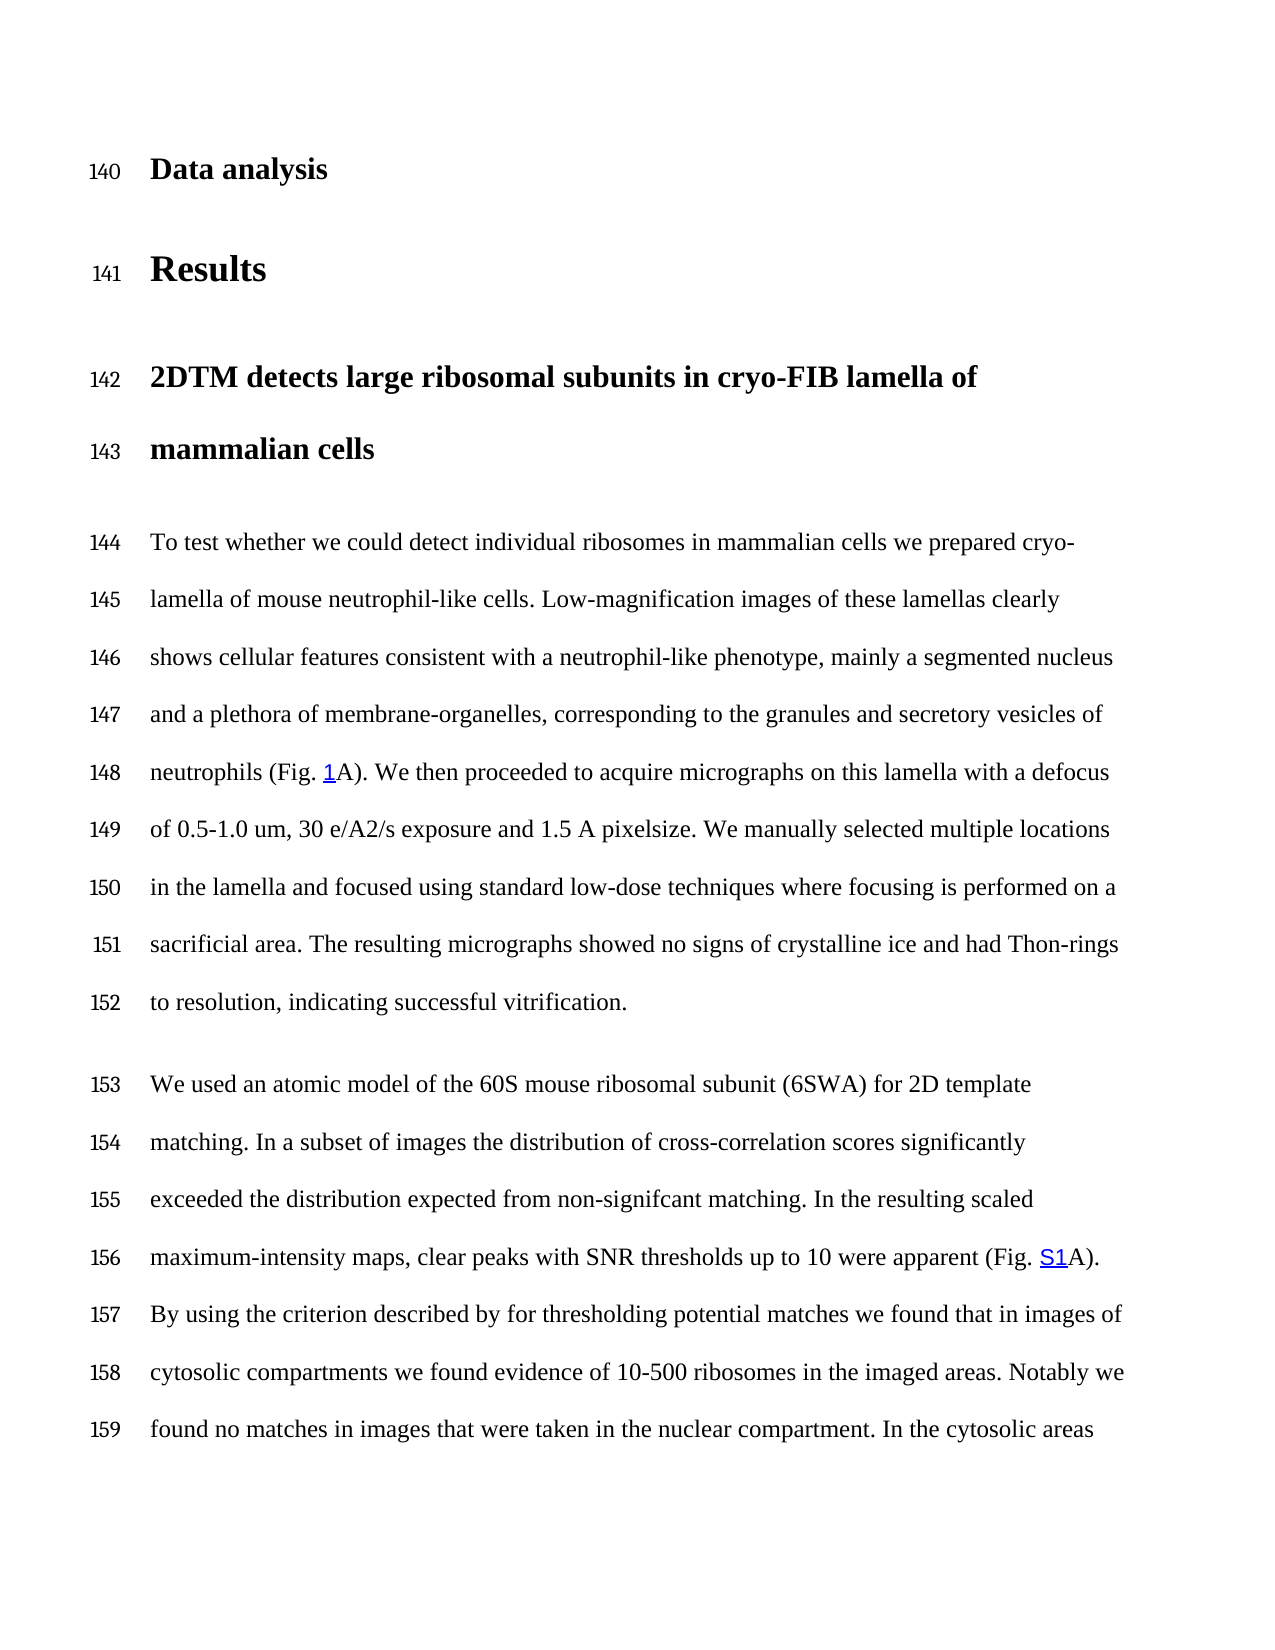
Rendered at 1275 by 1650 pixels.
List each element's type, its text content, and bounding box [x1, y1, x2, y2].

text To test whether we could detect individual ribosomes in mammalian cells we prepared cryo-lamella of mouse neutrophil-like cells. Low-magnification images of these lamellas clearly shows cellular features consistent with a neutrophil-like phenotype, mainly a segmented nucleus and a plethora of membrane-organelles, corresponding to the granules and secretory vesicles of neutrophils (Fig. 1A). We then proceeded to acquire micrographs on this lamella with a defocus of 0.5-1.0 um, 30 e/A2/s exposure and 1.5 A pixelsize. We manually selected multiple locations in the lamella and focused using standard low-dose techniques where focusing is performed on a sacrificial area. The resulting micrographs showed no signs of crystalline ice and had Thon-rings to resolution, indicating successful vitrification. [150, 527, 1125, 1016]
subtitle 2DTM detects large ribosomal subunits in cryo-FIB lamella of mammalian cells [150, 358, 1125, 466]
subtitle Results [150, 247, 1125, 290]
subtitle Data analysis [150, 150, 1125, 186]
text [150, 1069, 1125, 1443]
